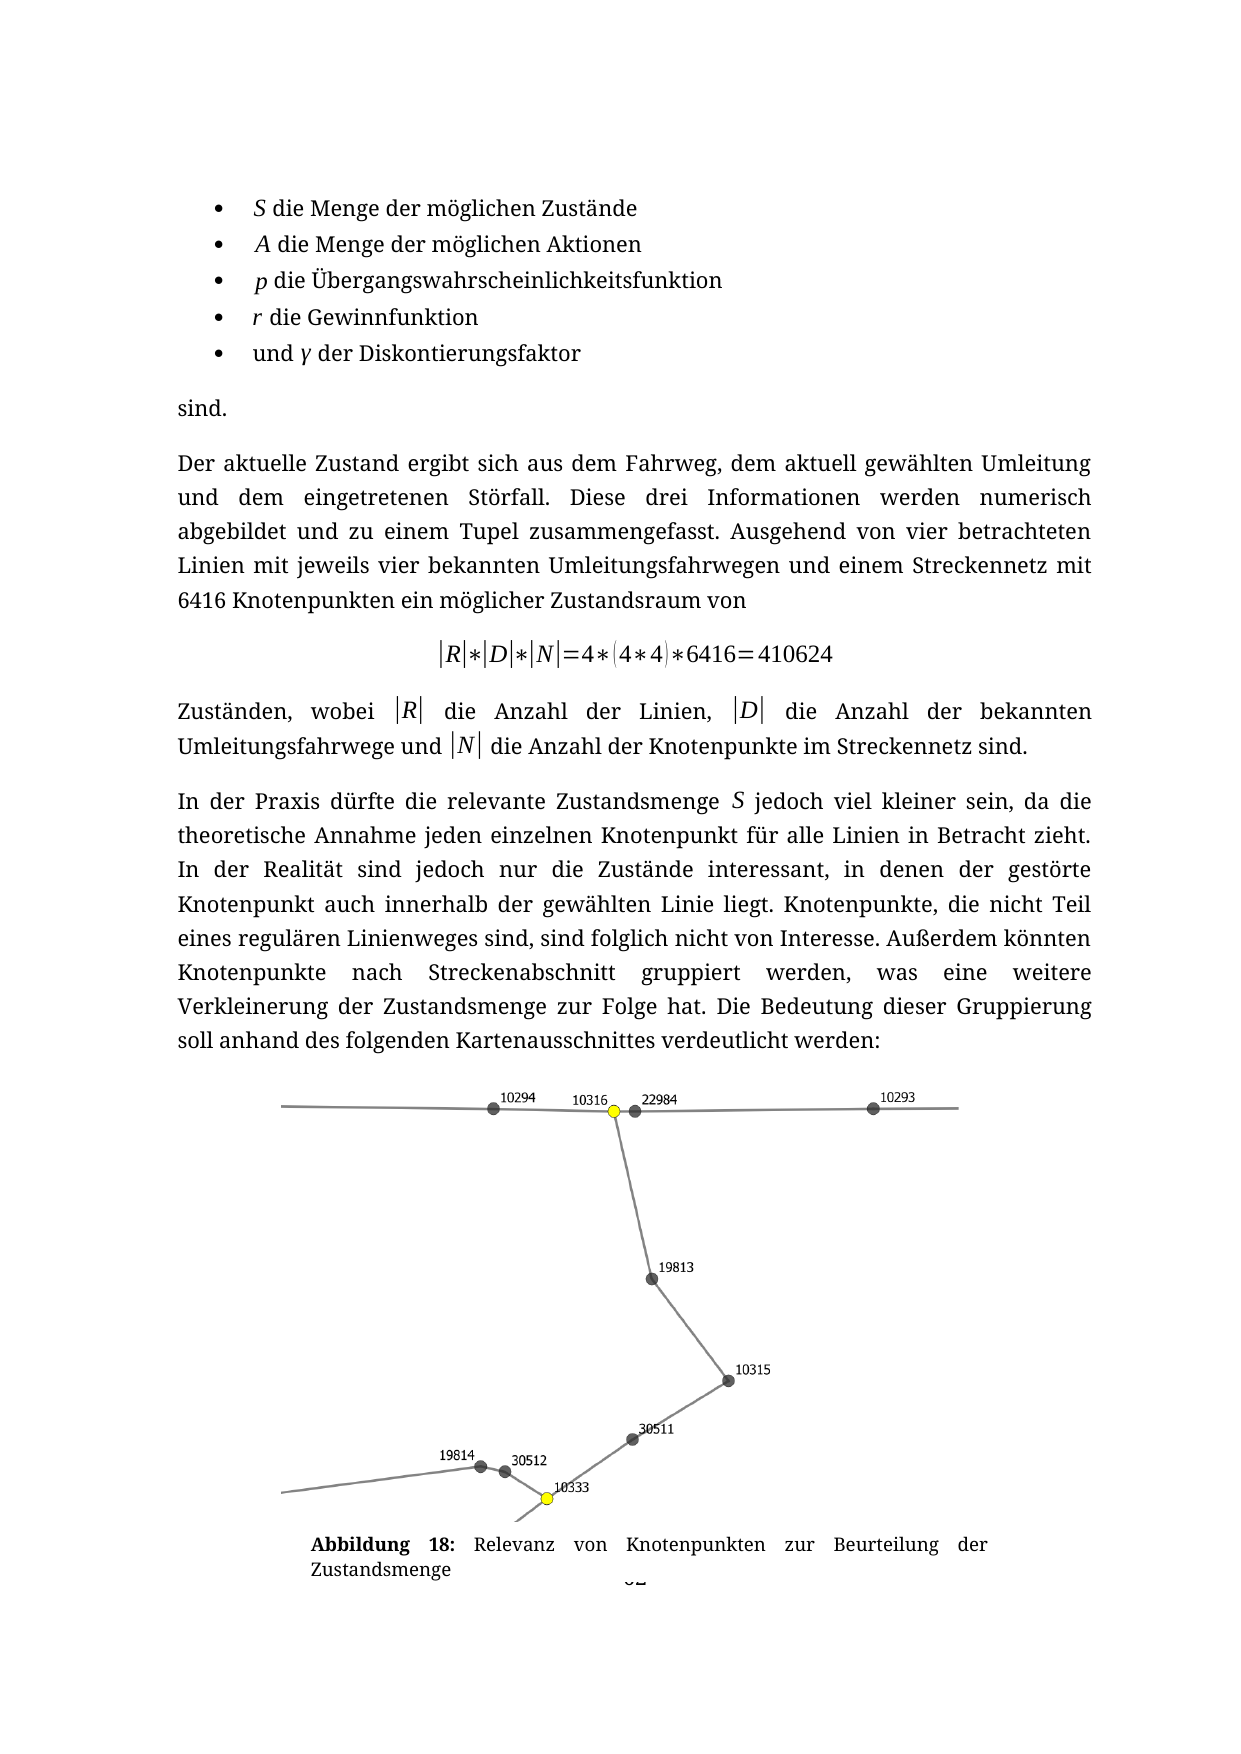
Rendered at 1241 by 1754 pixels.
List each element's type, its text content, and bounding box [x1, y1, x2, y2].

text Zuständen, wobei die Anzahl der Linien, die Anzahl der bekannten Umleitungsfahrwege und die Anzahl der Knotenpunkte im Streckennetz sind. [177, 695, 1092, 761]
text sind. [177, 393, 1092, 423]
list die Gewinnfunktion [215, 302, 1092, 333]
list die Menge der möglichen Aktionen [215, 229, 1092, 261]
text In der Praxis dürfte die relevante Zustandsmenge jedoch viel kleiner sein, da die theoretische Annahme jeden einzelnen Knotenpunkt für alle Linien in Betracht zieht. In der Realität sind jedoch nur die Zustände interessant, in denen der gestörte Knotenpunkt auch innerhalb der gewählten Linie liegt. Knotenpunkte, die nicht Teil eines regulären Linienweges sind, sind folglich nicht von Interesse. Außerdem könnten Knotenpunkte nach Streckenabschnitt gruppiert werden, was eine weitere Verkleinerung der Zustandsmenge zur Folge hat. Die Bedeutung dieser Gruppierung soll anhand des folgenden Kartenausschnittes verdeutlicht werden: [177, 786, 1092, 1055]
list die Übergangswahrscheinlichkeitsfunktion [215, 265, 1092, 297]
list und der Diskontierungsfaktor [215, 338, 1092, 368]
picture [281, 1083, 959, 1522]
list die Menge der möglichen Zustände [215, 192, 1092, 224]
text Der aktuelle Zustand ergibt sich aus dem Fahrweg, dem aktuell gewählten Umleitung und dem eingetretenen Störfall. Diese drei Informationen werden numerisch abgebildet und zu einem Tupel zusammengefasst. Ausgehend von vier betrachteten Linien mit jeweils vier bekannten Umleitungsfahrwegen und einem Streckennetz mit 6416 Knotenpunkten ein möglicher Zustandsraum von [177, 448, 1092, 614]
